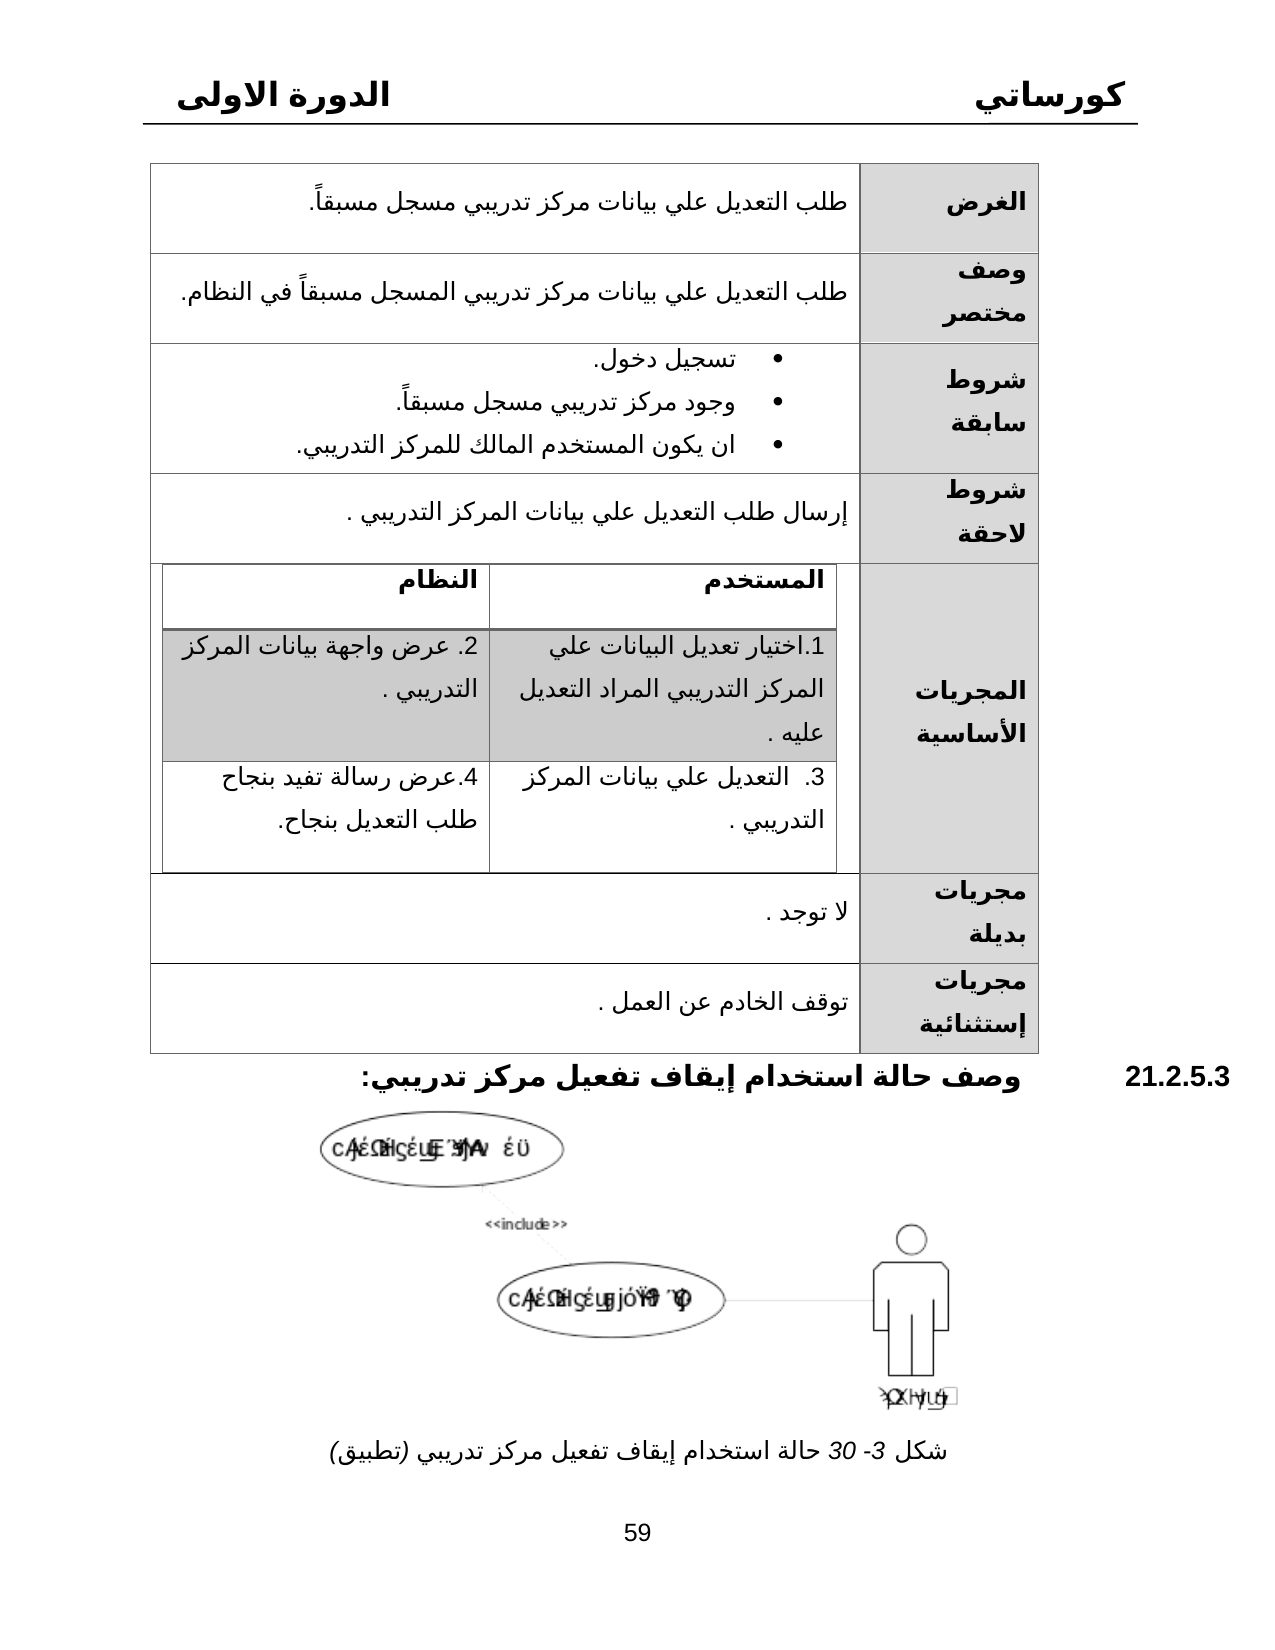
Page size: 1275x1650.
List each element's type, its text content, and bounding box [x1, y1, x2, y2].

table_cell المجريات الأساسية [861, 564, 1038, 873]
table_cell طلب التعديل علي بيانات مركز تدريبي المسجل مسبقاً في النظام. [151, 254, 859, 342]
table_cell شروط لاحقة [861, 474, 1038, 563]
table_cell [490, 762, 836, 872]
table_cell شروط سابقة [861, 344, 1038, 473]
table_cell مجريات إستثنائية [861, 964, 1038, 1053]
table_cell لا توجد . [151, 874, 859, 963]
table_cell مجريات بديلة [861, 874, 1038, 963]
table_cell توقف الخادم عن العمل . [151, 964, 859, 1053]
table_cell إرسال طلب التعديل علي بيانات المركز التدريبي . [151, 474, 859, 563]
table_cell [490, 565, 836, 628]
subtitle وصف حالة استخدام إيقاف تفعيل مركز تدريبي: [150, 1058, 1125, 1092]
table_cell طلب التعديل علي بيانات مركز تدريبي مسجل مسبقاً. [151, 164, 859, 252]
table_cell تسجيل دخول. وجود مركز تدريبي مسجل مسبقاً. ان يكون المستخدم المالك للمركز التدريبي. [151, 344, 859, 473]
table_cell وصف مختصر [861, 254, 1038, 342]
table_cell الغرض [861, 164, 1038, 252]
table_cell [163, 762, 489, 872]
table_cell [163, 565, 489, 628]
table_cell [151, 564, 162, 873]
text شكل 3- 30 حالة استخدام إيقاف تفعيل مركز تدريبي (تطبيق) [150, 1436, 1125, 1464]
table_cell [837, 564, 859, 873]
